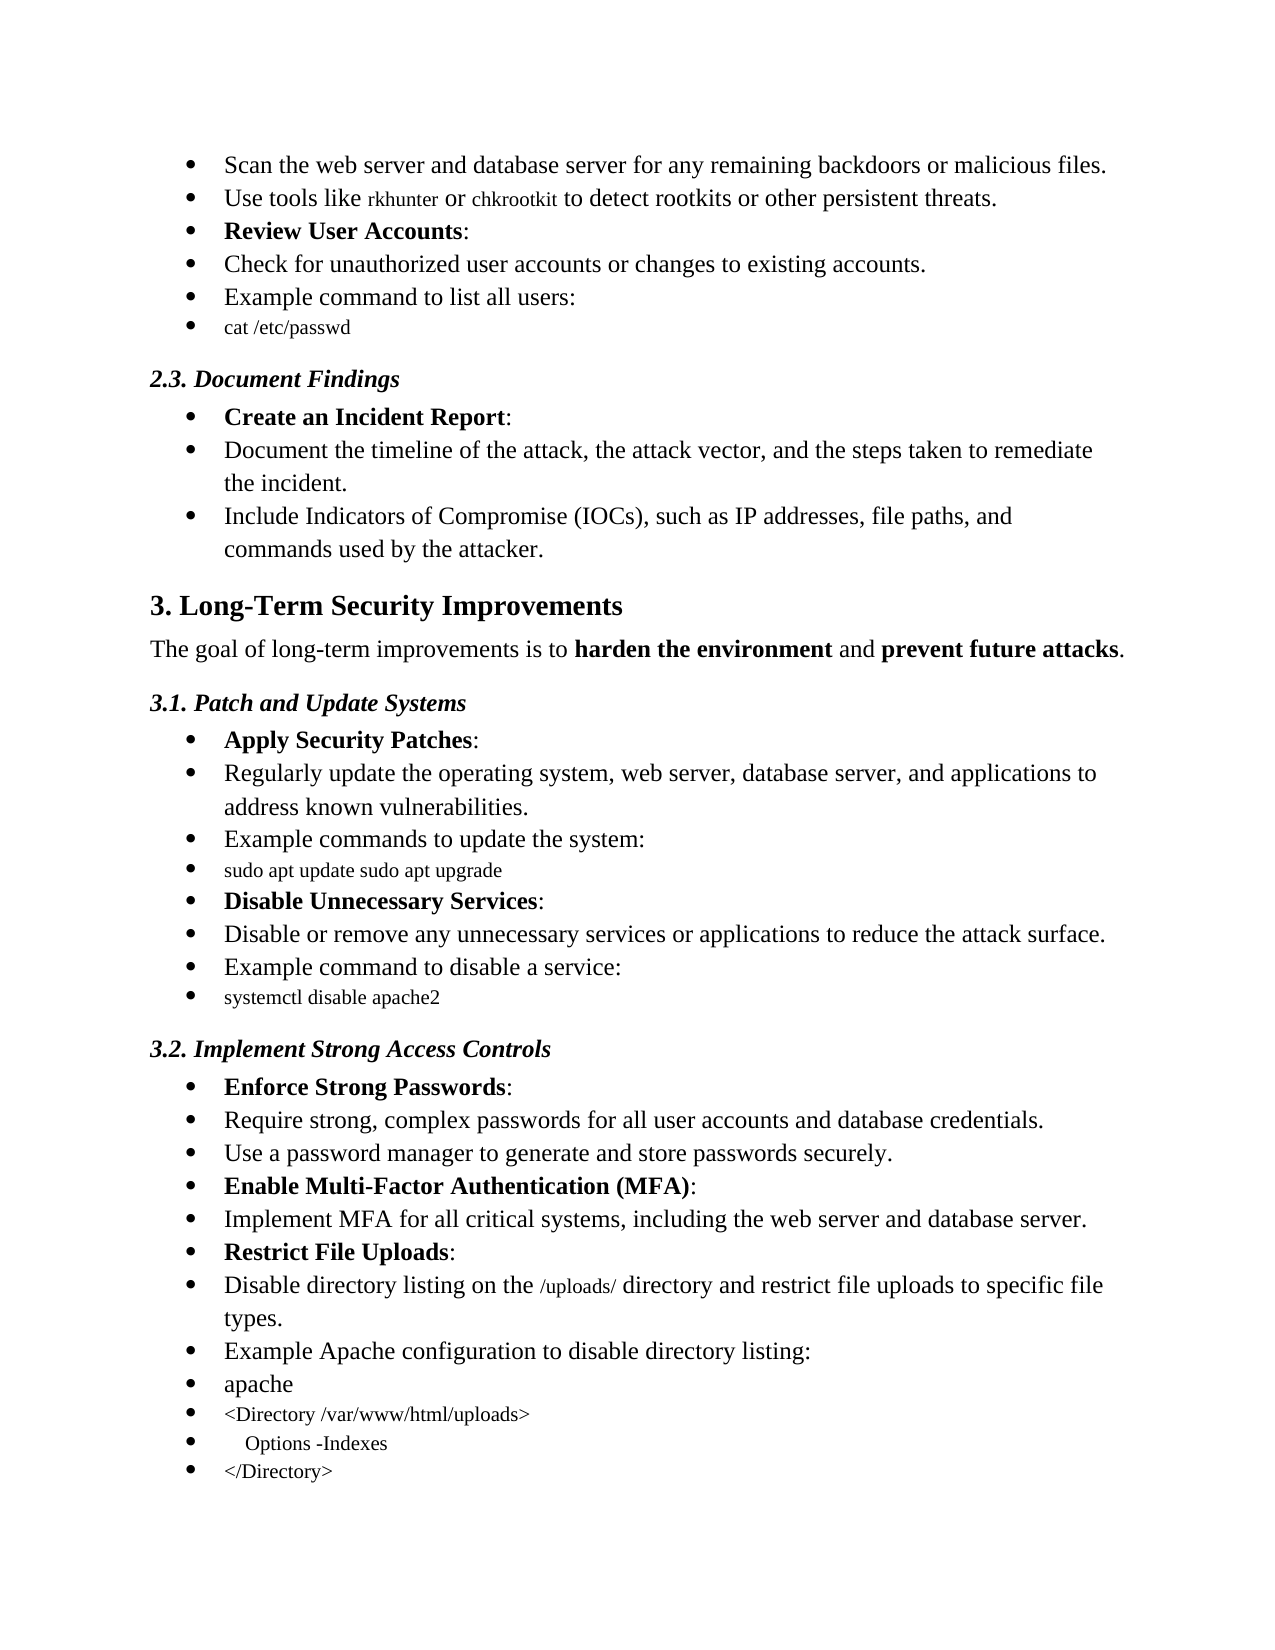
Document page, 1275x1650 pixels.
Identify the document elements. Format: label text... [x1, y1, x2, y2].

list Apply Security Patches: [186, 726, 1125, 754]
subtitle 2.3. Document Findings [150, 364, 1125, 393]
list Enforce Strong Passwords: [186, 1072, 1125, 1101]
list Include Indicators of Compromise (IOCs), such as IP addresses, file paths, and commands used by the attacker. [186, 501, 1125, 562]
list <Directory /var/www/html/uploads> [186, 1402, 1125, 1427]
list Example Apache configuration to disable directory listing: [186, 1336, 1125, 1365]
list Restrict File Uploads: [186, 1237, 1125, 1266]
list Document the timeline of the attack, the attack vector, and the steps taken to remediate the incident. [186, 435, 1125, 496]
list Regularly update the operating system, web server, database server, and applications to address known vulnerabilities. [186, 758, 1125, 820]
list sudo apt update sudo apt upgrade [186, 858, 1125, 882]
list systemctl disable apache2 [186, 985, 1125, 1010]
list Scan the web server and database server for any remaining backdoors or malicious files. [186, 150, 1125, 179]
list cat /etc/passwd [186, 315, 1125, 340]
list Disable directory listing on the /uploads/ directory and restrict file uploads to specific file types. [186, 1270, 1125, 1332]
list Disable or remove any unnecessary services or applications to reduce the attack surface. [186, 919, 1125, 948]
subtitle 3.2. Implement Strong Access Controls [150, 1034, 1125, 1063]
text The goal of long-term improvements is to harden the environment and prevent future attacks. [150, 634, 1125, 663]
list Require strong, complex passwords for all user accounts and database credentials. [186, 1105, 1125, 1133]
list Example commands to update the system: [186, 824, 1125, 853]
list Use tools like rkhunter or chkrootkit to detect rootkits or other persistent threats. [186, 183, 1125, 212]
list Enable Multi-Factor Authentication (MFA): [186, 1171, 1125, 1199]
subtitle 3. Long-Term Security Improvements [150, 588, 1125, 621]
list Use a password manager to generate and store passwords securely. [186, 1138, 1125, 1167]
list Check for unauthorized user accounts or changes to existing accounts. [186, 249, 1125, 278]
list apache [186, 1369, 1125, 1398]
list Example command to list all users: [186, 282, 1125, 311]
list Options -Indexes [186, 1431, 1125, 1455]
list Example command to disable a service: [186, 952, 1125, 981]
list </Directory> [186, 1459, 1125, 1484]
subtitle 3.1. Patch and Update Systems [150, 688, 1125, 717]
list Create an Incident Report: [186, 402, 1125, 430]
list Implement MFA for all critical systems, including the web server and database server. [186, 1204, 1125, 1233]
list Disable Unnecessary Services: [186, 886, 1125, 915]
list Review User Accounts: [186, 216, 1125, 245]
